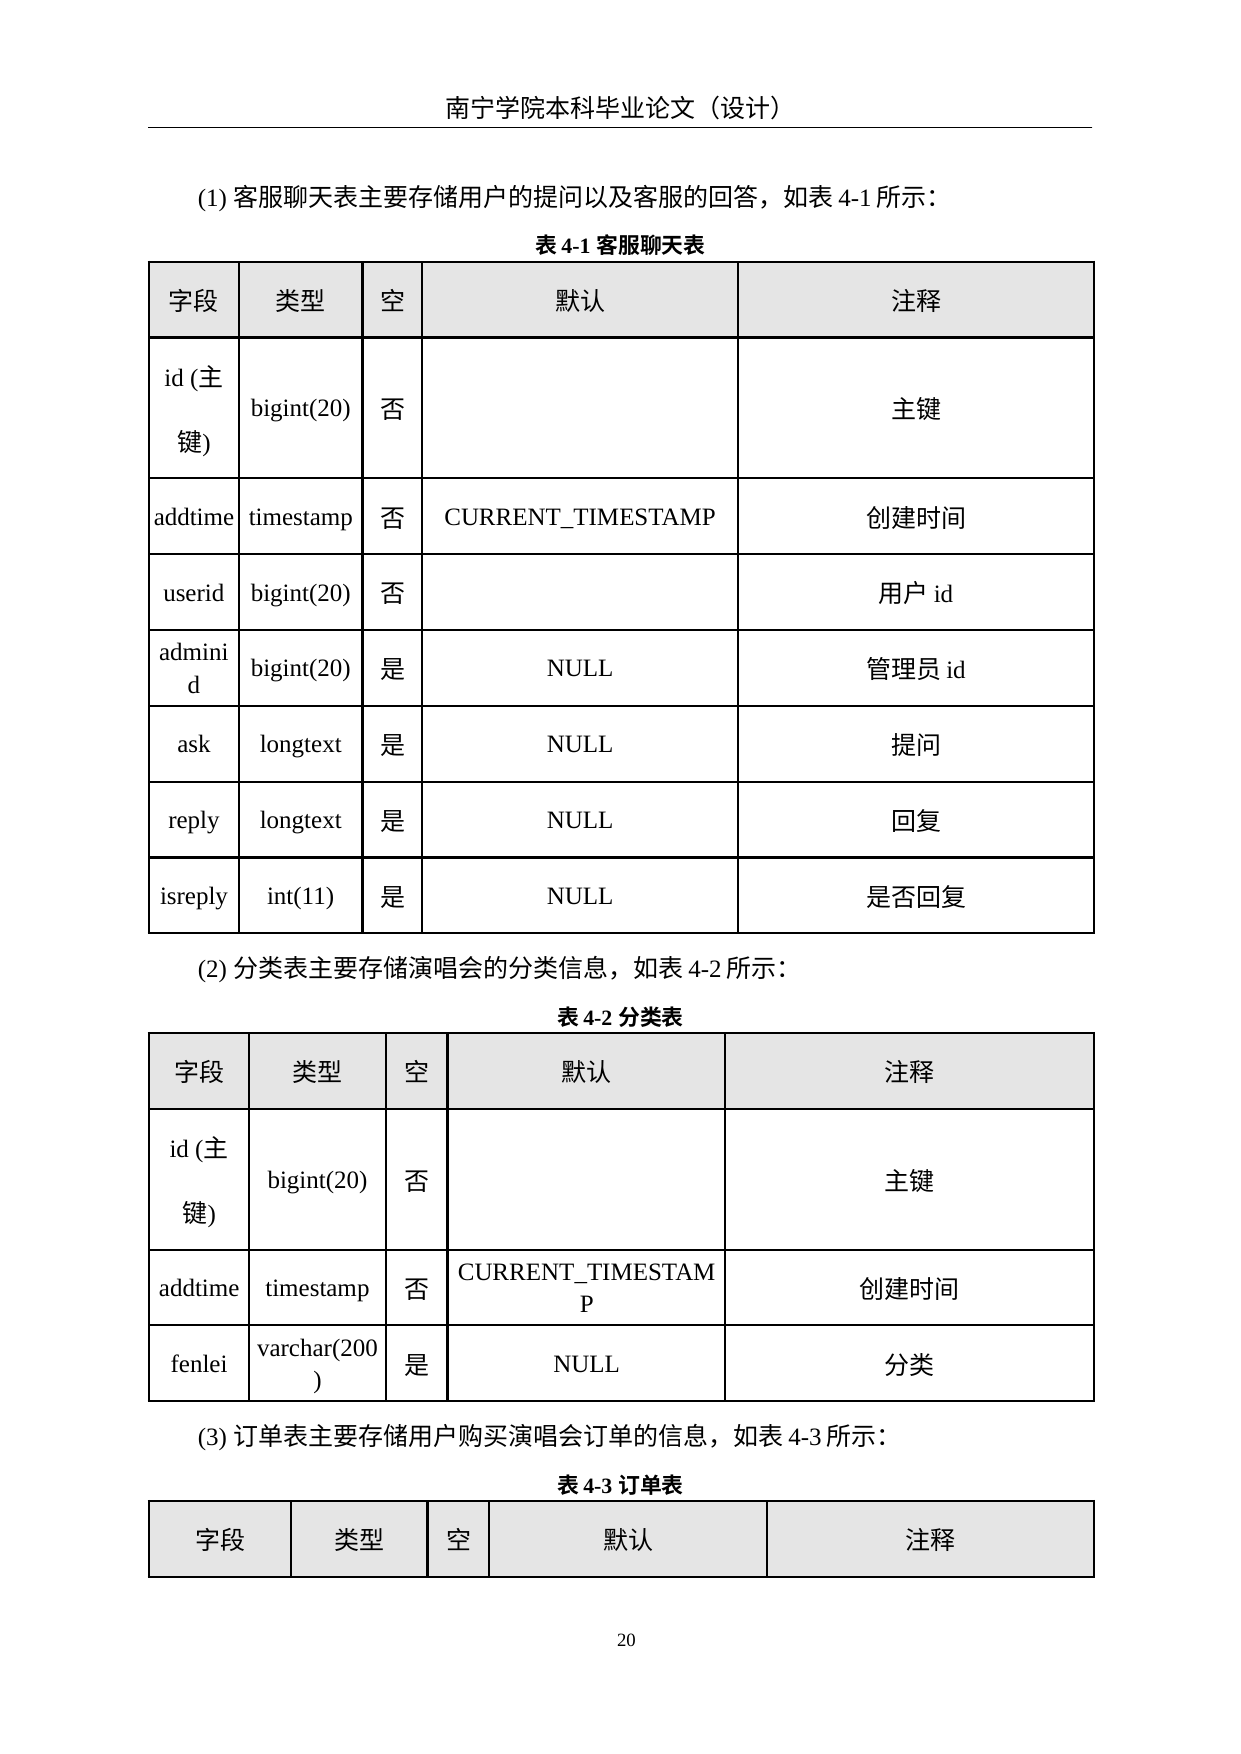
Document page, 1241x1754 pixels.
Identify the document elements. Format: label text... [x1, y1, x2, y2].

table_header 注释 [768, 1502, 1093, 1576]
table_cell varchar(200) [250, 1326, 385, 1400]
table_cell 否 [364, 479, 421, 553]
table_cell addtime [150, 1251, 248, 1324]
table_cell 是否回复 [739, 859, 1093, 932]
table_cell 回复 [739, 783, 1093, 856]
text 表4-1 客服聊天表 [148, 228, 1092, 261]
table_header 默认 [449, 1034, 724, 1108]
table_cell 分类 [726, 1326, 1093, 1400]
list 订单表主要存储用户购买演唱会订单的信息，如表4-3所示： [148, 1402, 1092, 1467]
table_cell 是 [364, 631, 421, 705]
table_cell bigint(20) [240, 555, 361, 629]
table_header 字段 [150, 1502, 290, 1576]
table_cell CURRENT_TIMESTAMP [423, 479, 737, 553]
text 表4-3 订单表 [148, 1467, 1092, 1500]
table_cell 否 [387, 1110, 446, 1248]
table_cell 创建时间 [739, 479, 1093, 553]
list 分类表主要存储演唱会的分类信息，如表4-2所示： [148, 934, 1092, 999]
table_cell timestamp [240, 479, 361, 553]
table_header 空 [429, 1502, 488, 1576]
table_cell longtext [240, 783, 361, 856]
table_cell userid [150, 555, 238, 629]
table_cell 创建时间 [726, 1251, 1093, 1324]
table_cell [423, 555, 737, 629]
table_cell 是 [364, 859, 421, 932]
table_cell reply [150, 783, 238, 856]
table_cell NULL [423, 631, 737, 705]
table_cell fenlei [150, 1326, 248, 1400]
table_cell 管理员id [739, 631, 1093, 705]
table_header 类型 [250, 1034, 385, 1108]
table_cell adminid [150, 631, 238, 705]
table_header 字段 [150, 1034, 248, 1108]
text 表4-2 分类表 [148, 999, 1092, 1032]
table_cell bigint(20) [240, 339, 361, 477]
table_cell timestamp [250, 1251, 385, 1324]
list 客服聊天表主要存储用户的提问以及客服的回答，如表4-1所示： [148, 163, 1092, 228]
table_cell 是 [387, 1326, 446, 1400]
table_cell 否 [364, 555, 421, 629]
table_cell 主键 [739, 339, 1093, 477]
table_header 默认 [423, 263, 737, 336]
table_cell [449, 1110, 724, 1248]
table_cell int(11) [240, 859, 361, 932]
table_cell NULL [423, 783, 737, 856]
table_cell [423, 339, 737, 477]
table_cell NULL [423, 707, 737, 781]
table_cell isreply [150, 859, 238, 932]
table_cell ask [150, 707, 238, 781]
table_cell addtime [150, 479, 238, 553]
table_header 类型 [292, 1502, 426, 1576]
table_header 默认 [490, 1502, 766, 1576]
table_cell CURRENT_TIMESTAMP [449, 1251, 724, 1324]
table_cell 是 [364, 783, 421, 856]
table_cell 用户id [739, 555, 1093, 629]
table_header 字段 [150, 263, 238, 336]
table_header 空 [387, 1034, 446, 1108]
table_cell 提问 [739, 707, 1093, 781]
table_cell NULL [423, 859, 737, 932]
table_header 注释 [739, 263, 1093, 336]
table_header 类型 [240, 263, 361, 336]
table_cell 否 [364, 339, 421, 477]
table_cell NULL [449, 1326, 724, 1400]
table_cell 否 [387, 1251, 446, 1324]
table_cell 是 [364, 707, 421, 781]
table_header 空 [364, 263, 421, 336]
table_cell id (主键) [150, 339, 238, 477]
table_cell bigint(20) [240, 631, 361, 705]
table_cell bigint(20) [250, 1110, 385, 1248]
table_header 注释 [726, 1034, 1093, 1108]
table_cell longtext [240, 707, 361, 781]
table_cell id (主键) [150, 1110, 248, 1248]
table_cell 主键 [726, 1110, 1093, 1248]
